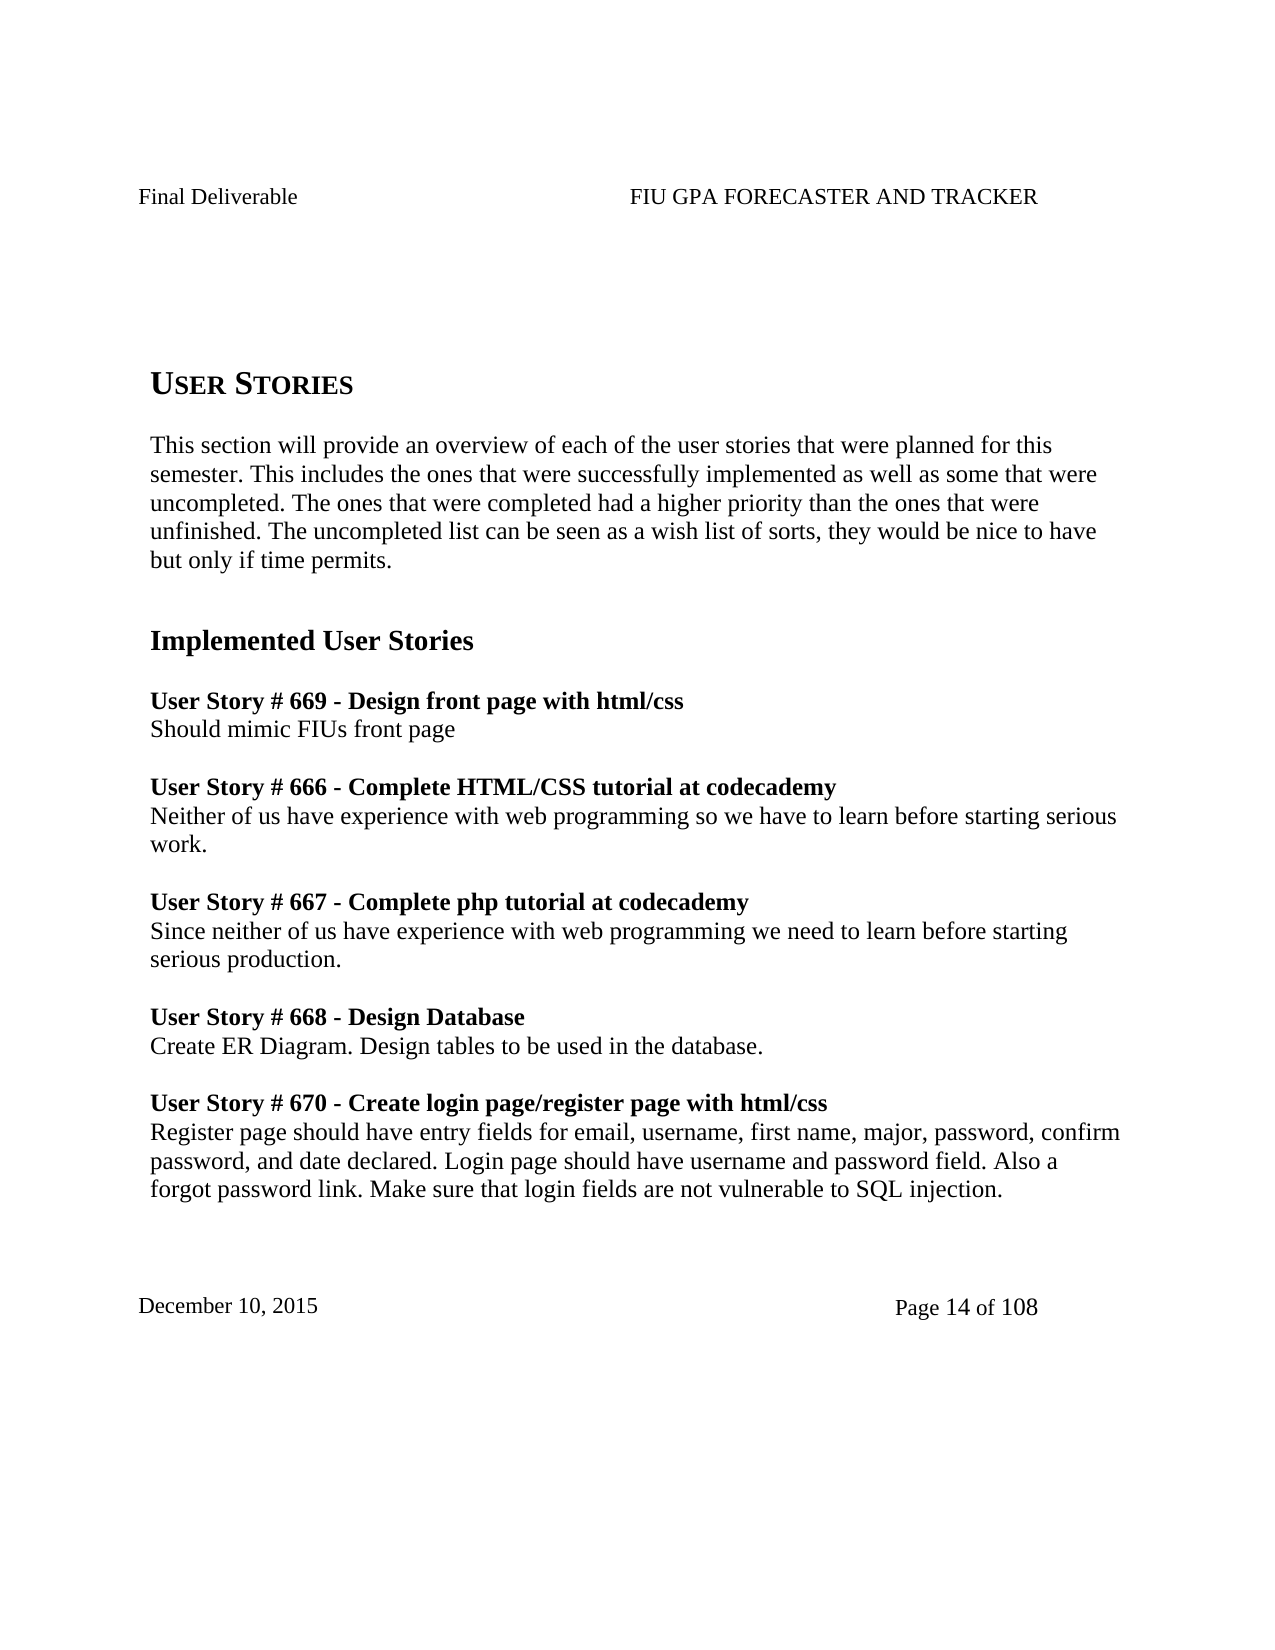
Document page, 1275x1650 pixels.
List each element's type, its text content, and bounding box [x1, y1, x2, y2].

text User Story # 668 - Design Database [150, 1002, 1125, 1031]
text Since neither of us have experience with web programming we need to learn before starting serious production. [150, 916, 1125, 973]
text Should mimic FIUs front page [150, 714, 1125, 743]
text Create ER Diagram. Design tables to be used in the database. [150, 1031, 1125, 1059]
text User Story # 667 - Complete php tutorial at codecademy [150, 887, 1125, 916]
text Neither of us have experience with web programming so we have to learn before starting serious work. [150, 801, 1125, 858]
text User Story # 666 - Complete HTML/CSS tutorial at codecademy [150, 772, 1125, 801]
text Register page should have entry fields for email, username, first name, major, password, confirm password, and date declared. Login page should have username and password field. Also a forgot password link. Make sure that login fields are not vulnerable to SQL injection. [150, 1117, 1125, 1203]
text User Story # 670 - Create login page/register page with html/css [150, 1088, 1125, 1117]
text This section will provide an overview of each of the user stories that were planned for this semester. This includes the ones that were successfully implemented as well as some that were uncompleted. The ones that were completed had a higher priority than the ones that were unfinished. The uncompleted list can be seen as a wish list of sorts, they would be nice to have but only if time permits. [150, 430, 1125, 574]
subtitle Implemented User Stories [150, 623, 1125, 657]
text User Story # 669 - Design front page with html/css [150, 686, 1125, 714]
subtitle User Stories [150, 363, 1125, 401]
